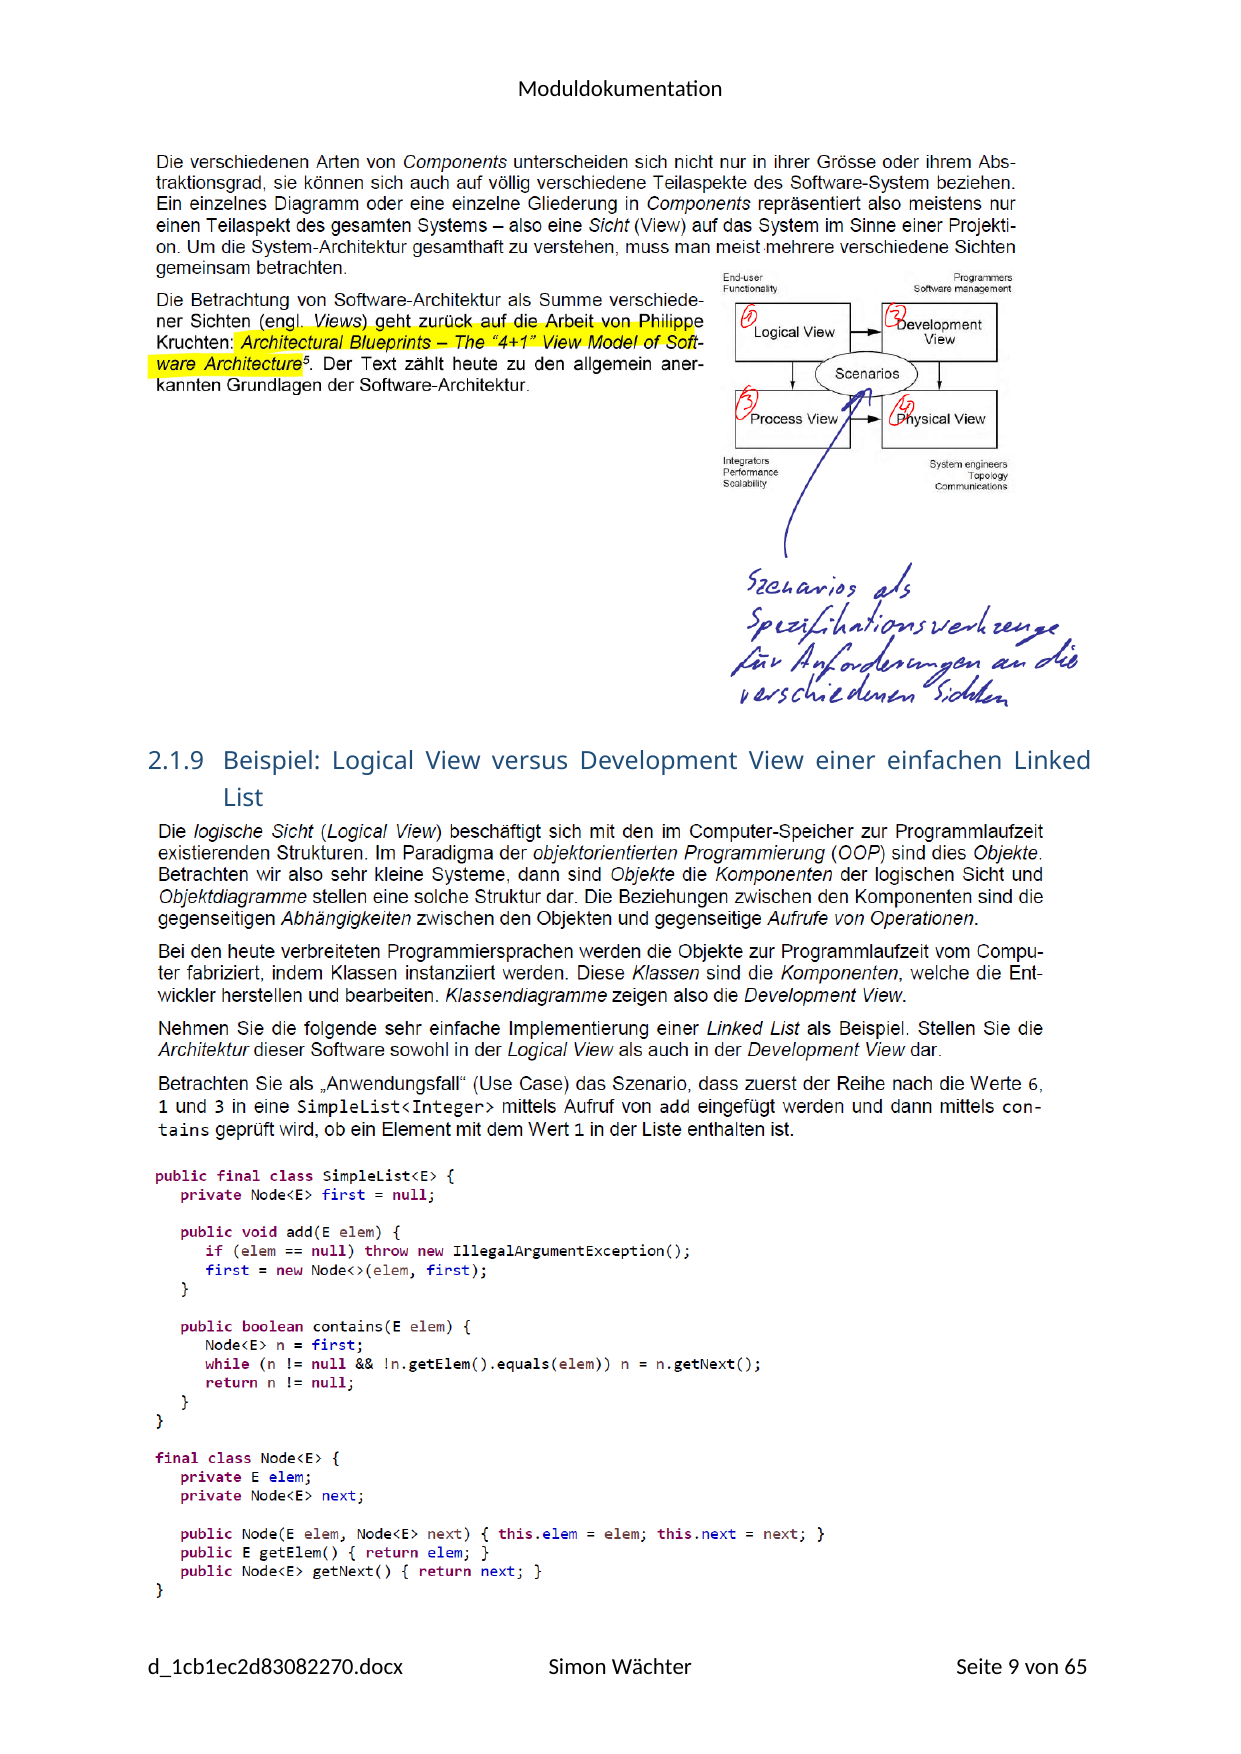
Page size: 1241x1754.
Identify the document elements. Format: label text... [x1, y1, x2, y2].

picture [147, 816, 1093, 1147]
picture [147, 1165, 834, 1607]
subtitle Beispiel: Logical View versus Development View einer einfachen Linked List [148, 743, 1093, 813]
picture [147, 147, 1093, 724]
